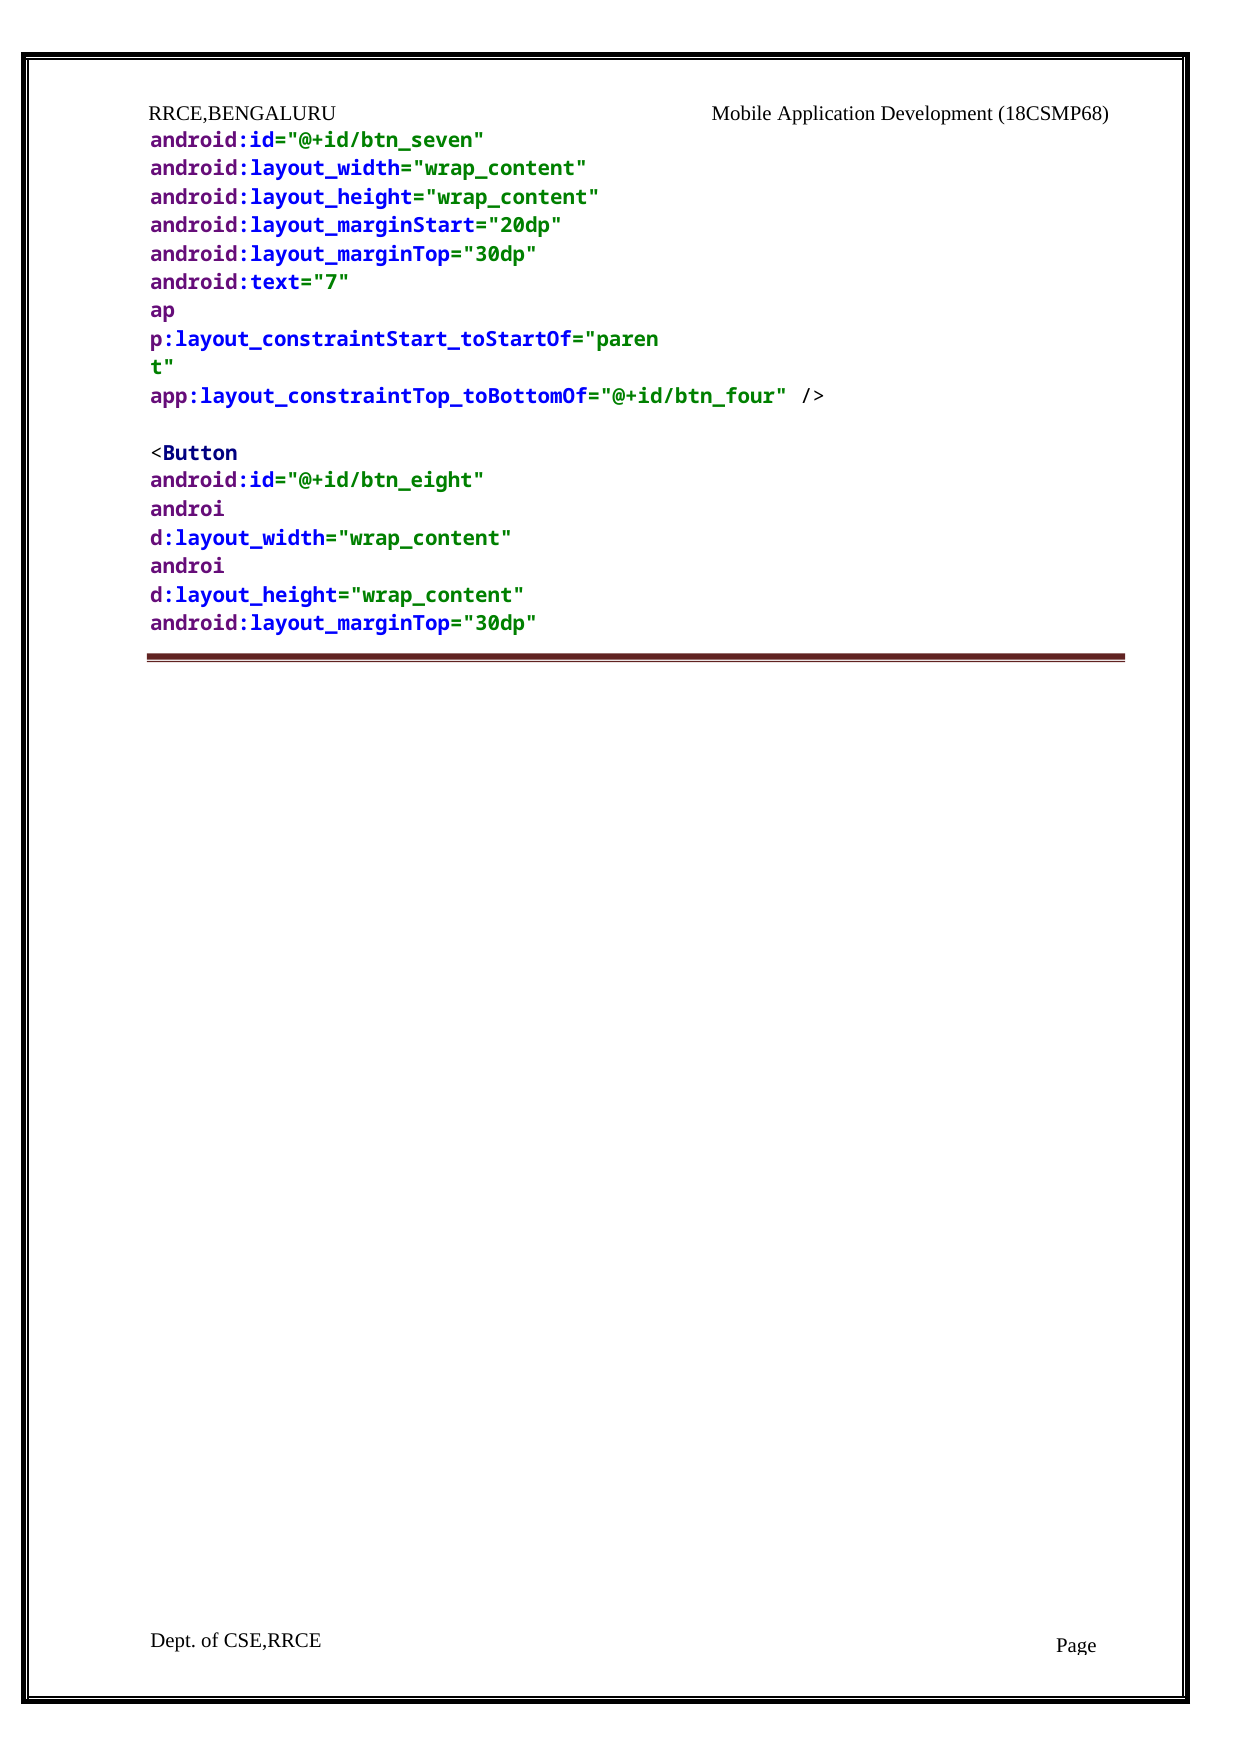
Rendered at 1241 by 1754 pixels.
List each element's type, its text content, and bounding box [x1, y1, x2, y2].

text app:layout_constraintTop_toBottomOf="@+id/btn_four" /> [150, 381, 1138, 410]
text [150, 125, 495, 153]
text android:layout_width="wrap_content" android:layout_height="wrap_content" android:layout_marginTop="30dp" [150, 494, 564, 637]
text android:layout_width="wrap_content" android:layout_height="wrap_content" android:layout_marginStart="20dp" android:layout_marginTop="30dp" android:text="7" app:layout_constraintStart_toStartOf="parent" [150, 153, 671, 381]
text <Button android:id="@+id/btn_eight" [150, 438, 495, 494]
